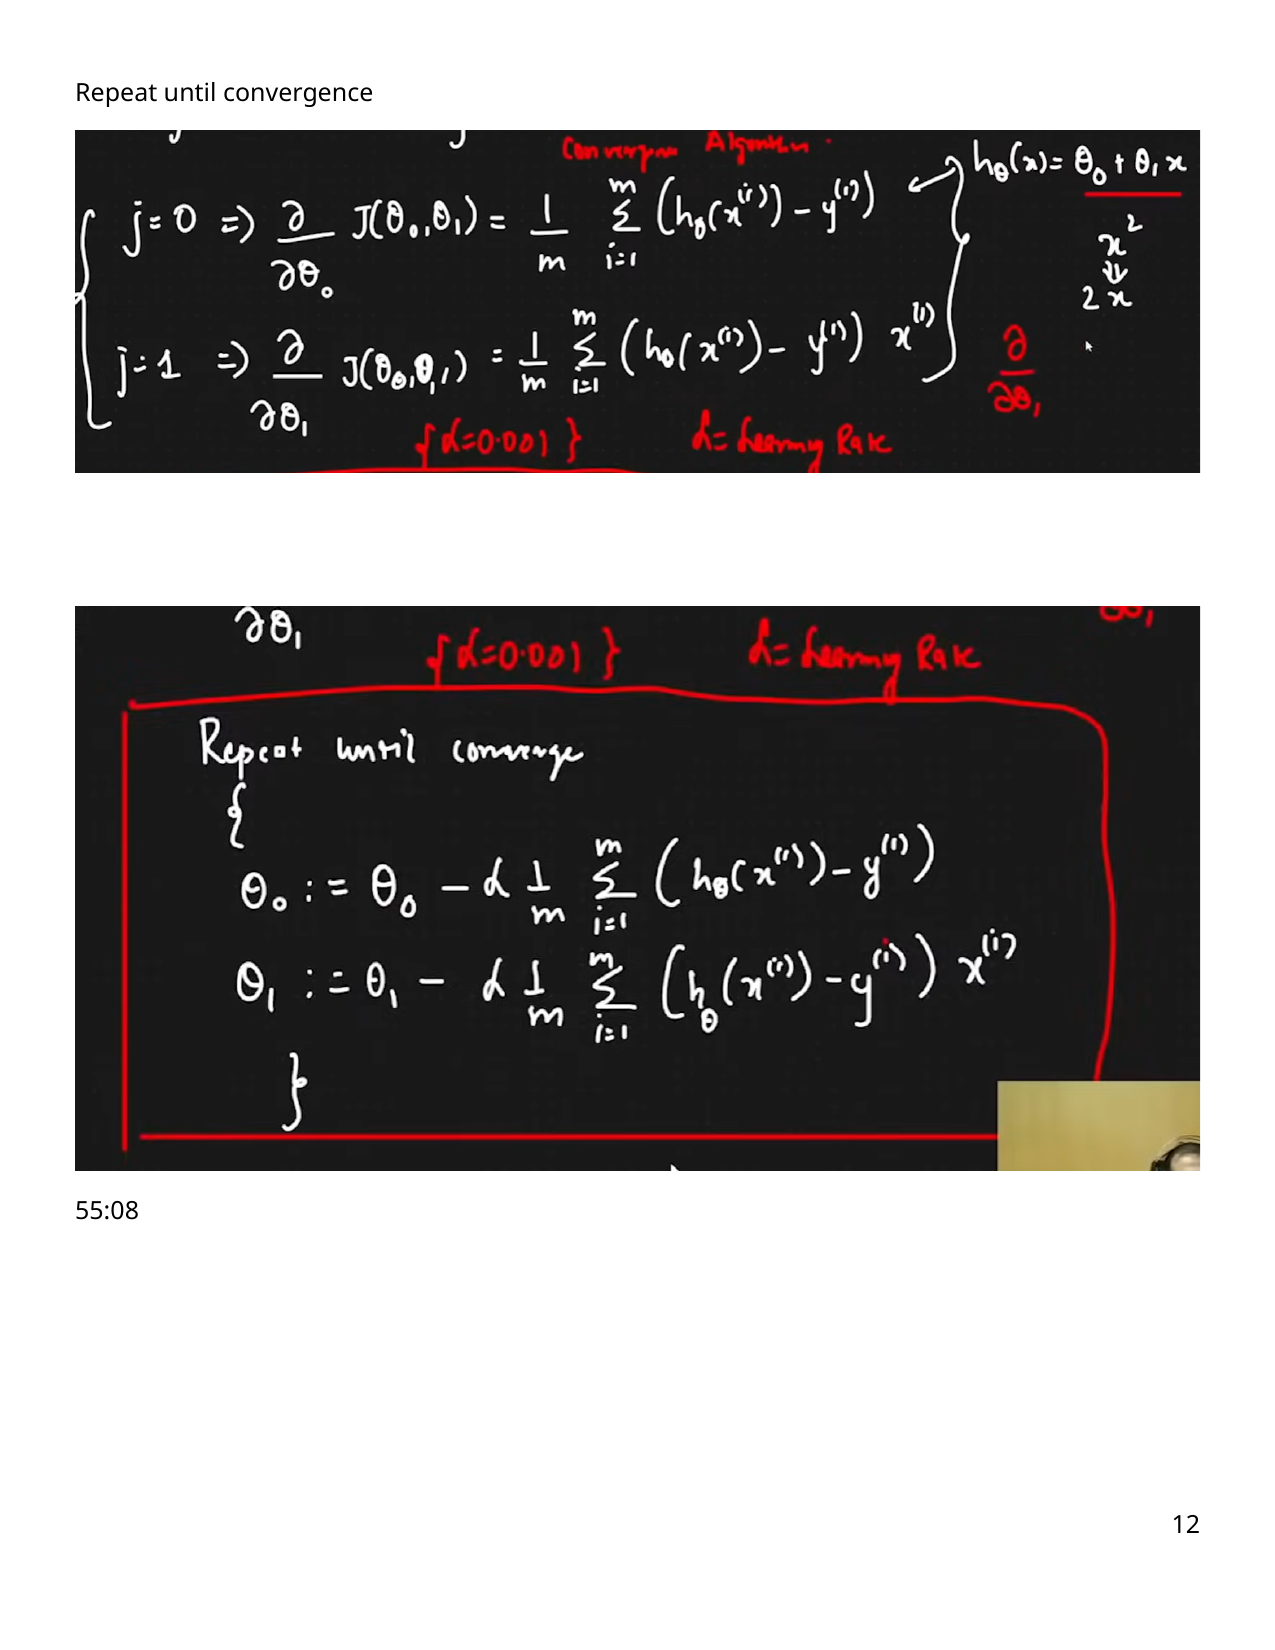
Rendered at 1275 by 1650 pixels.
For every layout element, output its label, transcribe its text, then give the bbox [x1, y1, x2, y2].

text 55:08 [75, 1193, 1200, 1227]
picture [75, 606, 1200, 1171]
picture [75, 130, 1200, 473]
text Repeat until convergence [75, 75, 1200, 109]
